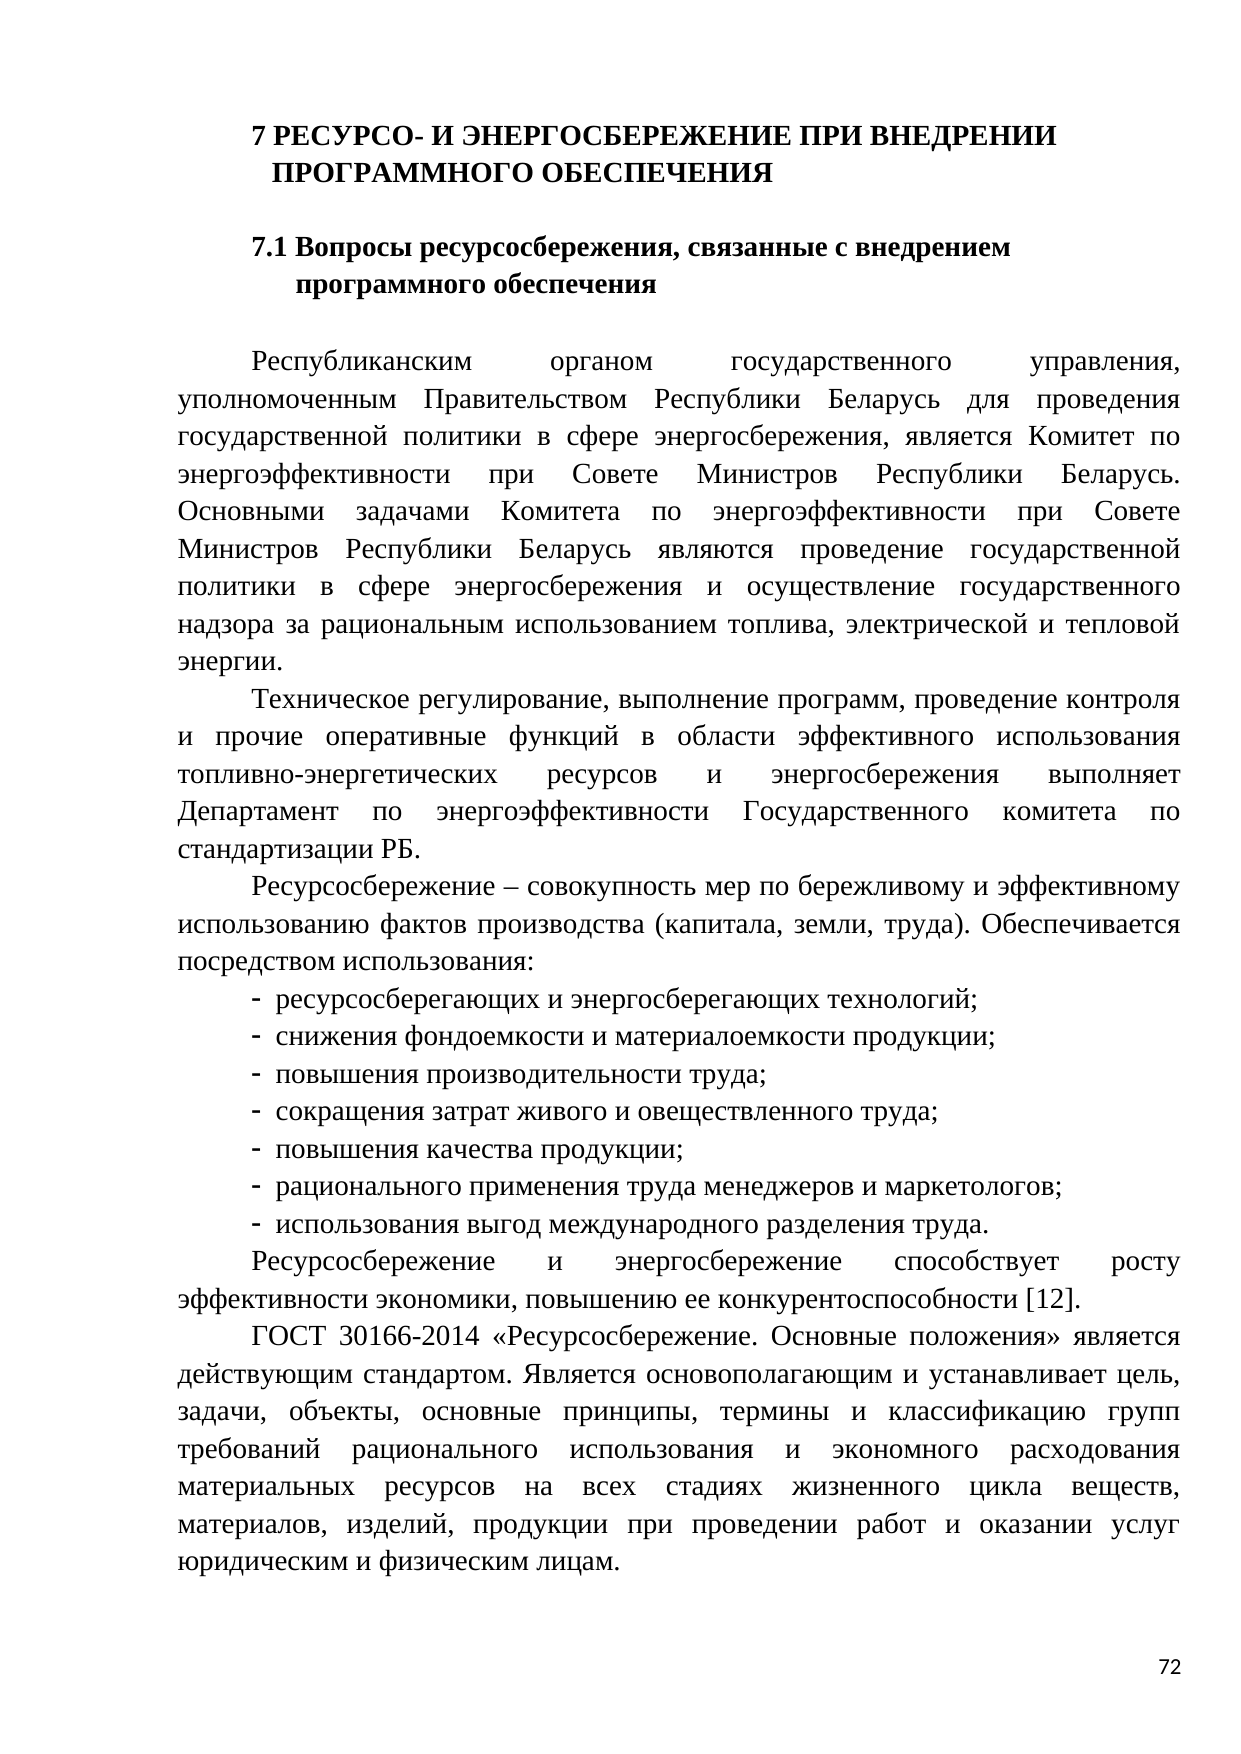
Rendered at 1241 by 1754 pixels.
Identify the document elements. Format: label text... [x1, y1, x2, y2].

subtitle 7.1 Вопросы ресурсосбережения, связанные с внедрением программного обеспечения [251, 229, 1181, 300]
list рационального применения труда менеджеров и маркетологов; [177, 1166, 1181, 1203]
text ГОСТ 30166-2014 «Ресурсосбережение. Основные положения» является действующим стандартом. Является основополагающим и устанавливает цель, задачи, объекты, основные принципы, термины и классификацию групп требований рационального использования и экономного расходования материальных ресурсов на всех стадиях жизненного цикла веществ, материалов, изделий, продукции при проведении работ и оказании услуг юридическим и физическим лицам. [177, 1316, 1181, 1578]
list ресурсосберегающих и энергосберегающих технологий; [177, 978, 1181, 1016]
text Техническое регулирование, выполнение программ, проведение контроля и прочие оперативные функций в области эффективного использования топливно-энергетических ресурсов и энергосбережения выполняет Департамент по энергоэффективности Государственного комитета по стандартизации РБ. [177, 678, 1181, 866]
list повышения производительности труда; [177, 1053, 1181, 1091]
text Республиканским органом государственного управления, уполномоченным Правительством Республики Беларусь для проведения государственной политики в сфере энергосбережения, является Комитет по энергоэффективности при Совете Министров Республики Беларусь. Основными задачами Комитета по энергоэффективности при Совете Министров Республики Беларусь являются проведение государственной политики в сфере энергосбережения и осуществление государственного надзора за рациональным использованием топлива, электрической и тепловой энергии. [177, 341, 1181, 678]
text Ресурсосбережение – совокупность мер по бережливому и эффективному использованию фактов производства (капитала, земли, труда). Обеспечивается посредством использования: [177, 866, 1181, 978]
text Ресурсосбережение и энергосбережение способствует росту эффективности экономики, повышению ее конкурентоспособности [12]. [177, 1241, 1181, 1316]
list снижения фондоемкости и материалоемкости продукции; [177, 1016, 1181, 1053]
list использования выгод международного разделения труда. [177, 1203, 1181, 1241]
list сокращения затрат живого и овеществленного труда; [177, 1091, 1181, 1128]
list повышения качества продукции; [177, 1128, 1181, 1166]
subtitle 7 РЕСУРСО- И ЭНЕРГОСБЕРЕЖЕНИЕ ПРИ ВНЕДРЕНИИ ПРОГРАММНОГО ОБЕСПЕЧЕНИЯ [251, 118, 1181, 188]
